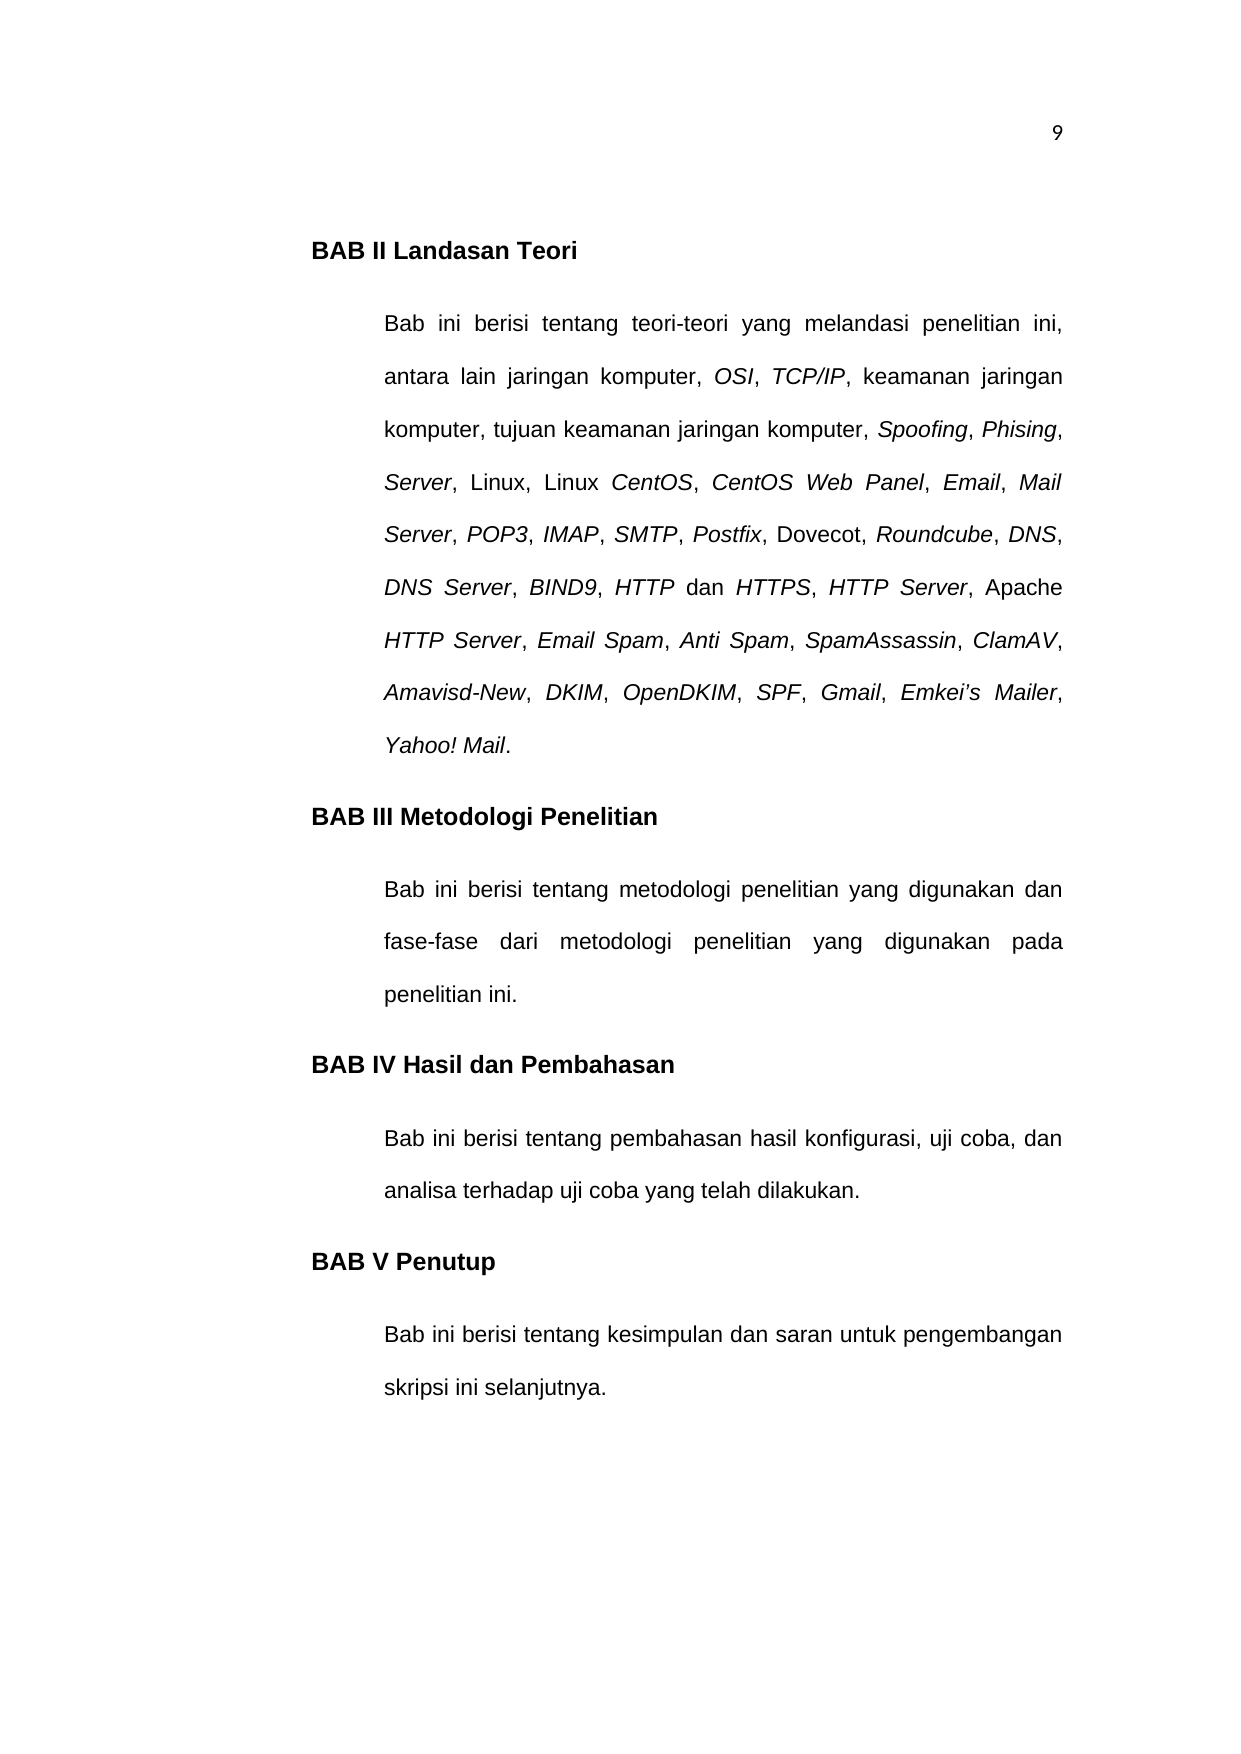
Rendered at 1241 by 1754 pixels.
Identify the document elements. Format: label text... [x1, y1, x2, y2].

text Bab ini berisi tentang pembahasan hasil konfigurasi, uji coba, dan analisa terhadap uji coba yang telah dilakukan. [384, 1124, 1063, 1204]
text BAB III Metodologi Penelitian [236, 801, 1063, 830]
text BAB IV Hasil dan Pembahasan [236, 1050, 1063, 1079]
text Bab ini berisi tentang teori-teori yang melandasi penelitian ini, antara lain jaringan komputer, OSI, TCP/IP, keamanan jaringan komputer, tujuan keamanan jaringan komputer, Spoofing, Phising, Server, Linux, Linux CentOS, CentOS Web Panel, Email, Mail Server, POP3, IMAP, SMTP, Postfix, Dovecot, Roundcube, DNS, DNS Server, BIND9, HTTP dan HTTPS, HTTP Server, Apache HTTP Server, Email Spam, Anti Spam, SpamAssassin, ClamAV, Amavisd-New, DKIM, OpenDKIM, SPF, Gmail, Emkei’s Mailer, Yahoo! Mail. [384, 310, 1063, 758]
text BAB II Landasan Teori [236, 236, 1063, 265]
text Bab ini berisi tentang metodologi penelitian yang digunakan dan fase-fase dari metodologi penelitian yang digunakan pada penelitian ini. [384, 876, 1063, 1007]
text Bab ini berisi tentang kesimpulan dan saran untuk pengembangan skripsi ini selanjutnya. [384, 1321, 1063, 1400]
text BAB V Penutup [236, 1247, 1063, 1275]
